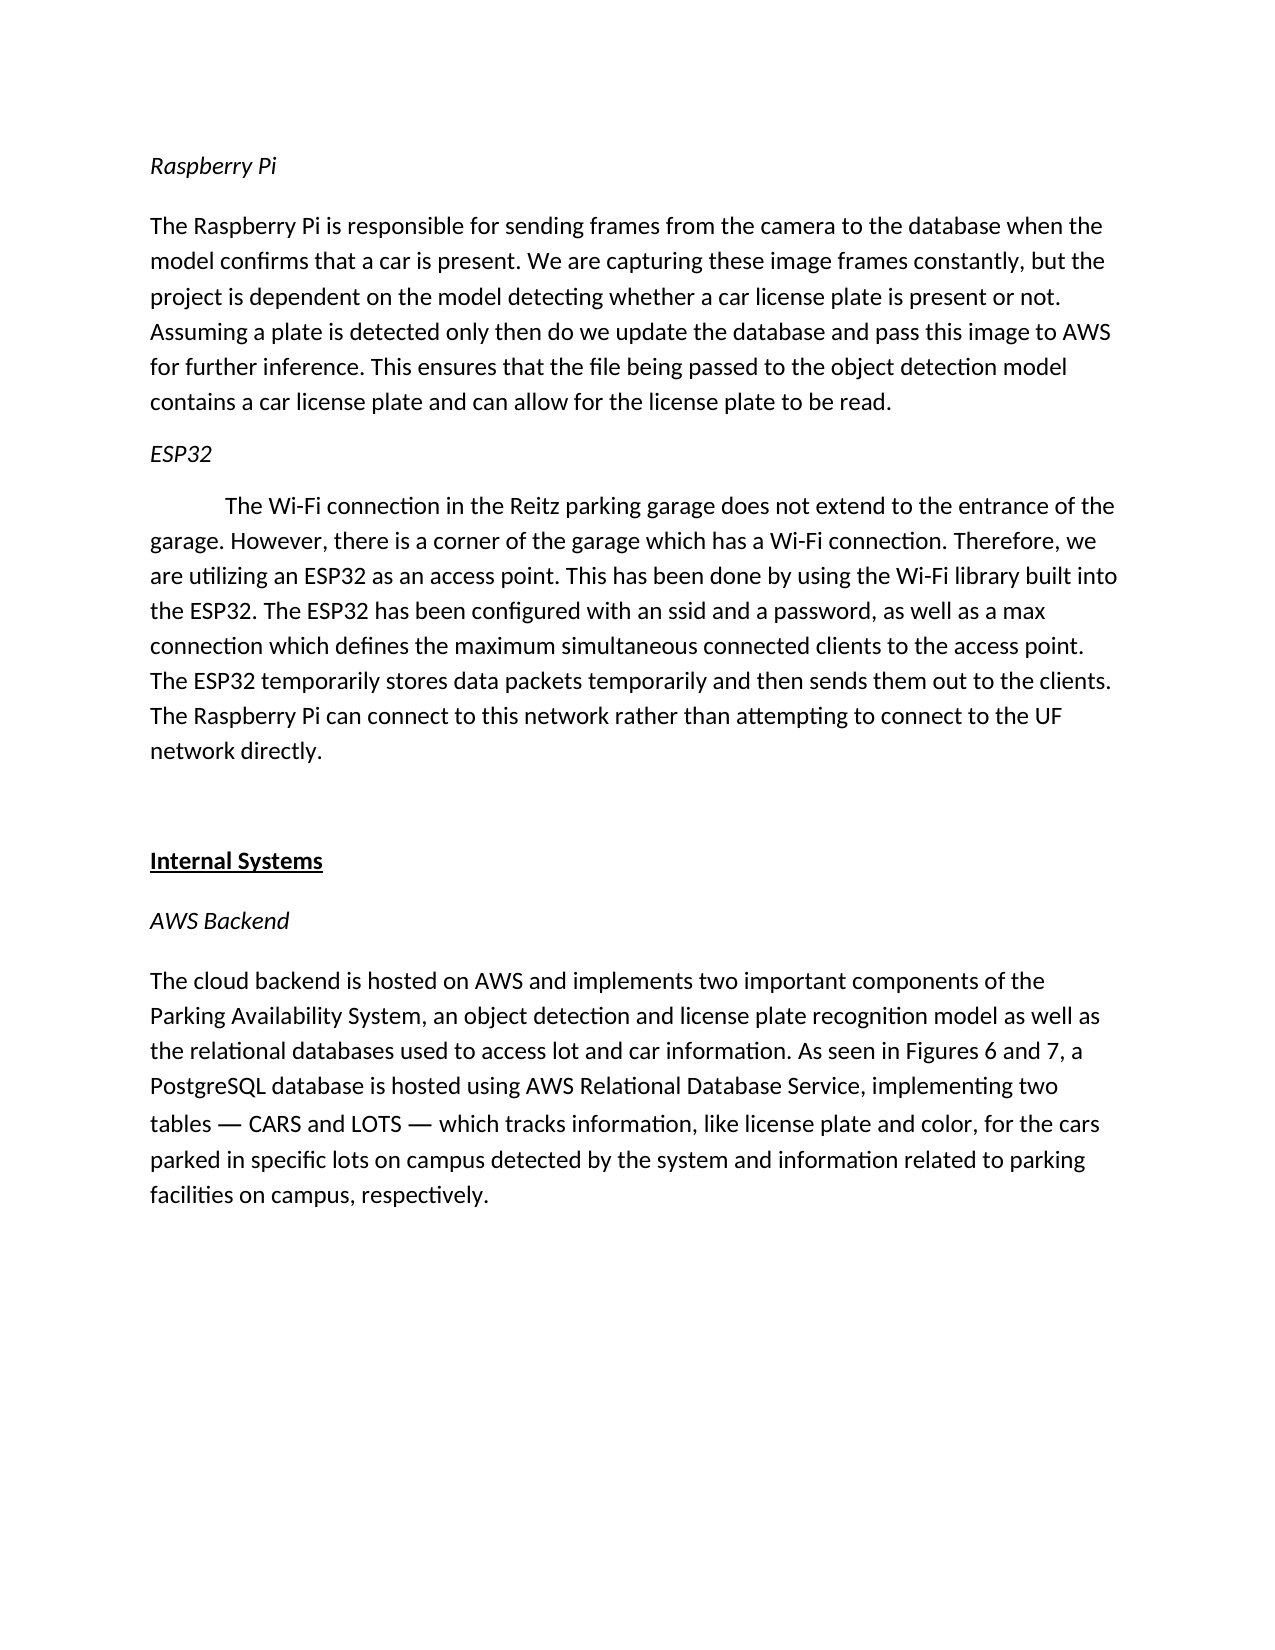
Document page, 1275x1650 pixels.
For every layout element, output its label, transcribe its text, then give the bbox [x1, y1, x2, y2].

text AWS Backend [150, 905, 1125, 936]
text ESP32 [150, 438, 1125, 469]
text Raspberry Pi [150, 150, 1125, 181]
text The Raspberry Pi is responsible for sending frames from the camera to the database when the model confirms that a car is present. We are capturing these image frames constantly, but the project is dependent on the model detecting whether a car license plate is present or not. Assuming a plate is detected only then do we update the database and pass this image to AWS for further inference. This ensures that the file being passed to the object detection model contains a car license plate and can allow for the license plate to be read. [150, 210, 1125, 417]
text The cloud backend is hosted on AWS and implements two important components of the Parking Availability System, an object detection and license plate recognition model as well as the relational databases used to access lot and car information. As seen in Figures 6 and 7, a PostgreSQL database is hosted using AWS Relational Database Service, implementing two tables — CARS and LOTS — which tracks information, like license plate and color, for the cars parked in specific lots on campus detected by the system and information related to parking facilities on campus, respectively. [150, 965, 1125, 1210]
text The Wi-Fi connection in the Reitz parking garage does not extend to the entrance of the garage. However, there is a corner of the garage which has a Wi-Fi connection. Therefore, we are utilizing an ESP32 as an access point. This has been done by using the Wi-Fi library built into the ESP32. The ESP32 has been configured with an ssid and a password, as well as a max connection which defines the maximum simultaneous connected clients to the access point. The ESP32 temporarily stores data packets temporarily and then sends them out to the clients. The Raspberry Pi can connect to this network rather than attempting to connect to the UF network directly. [150, 490, 1125, 766]
text Internal Systems [150, 845, 1125, 875]
